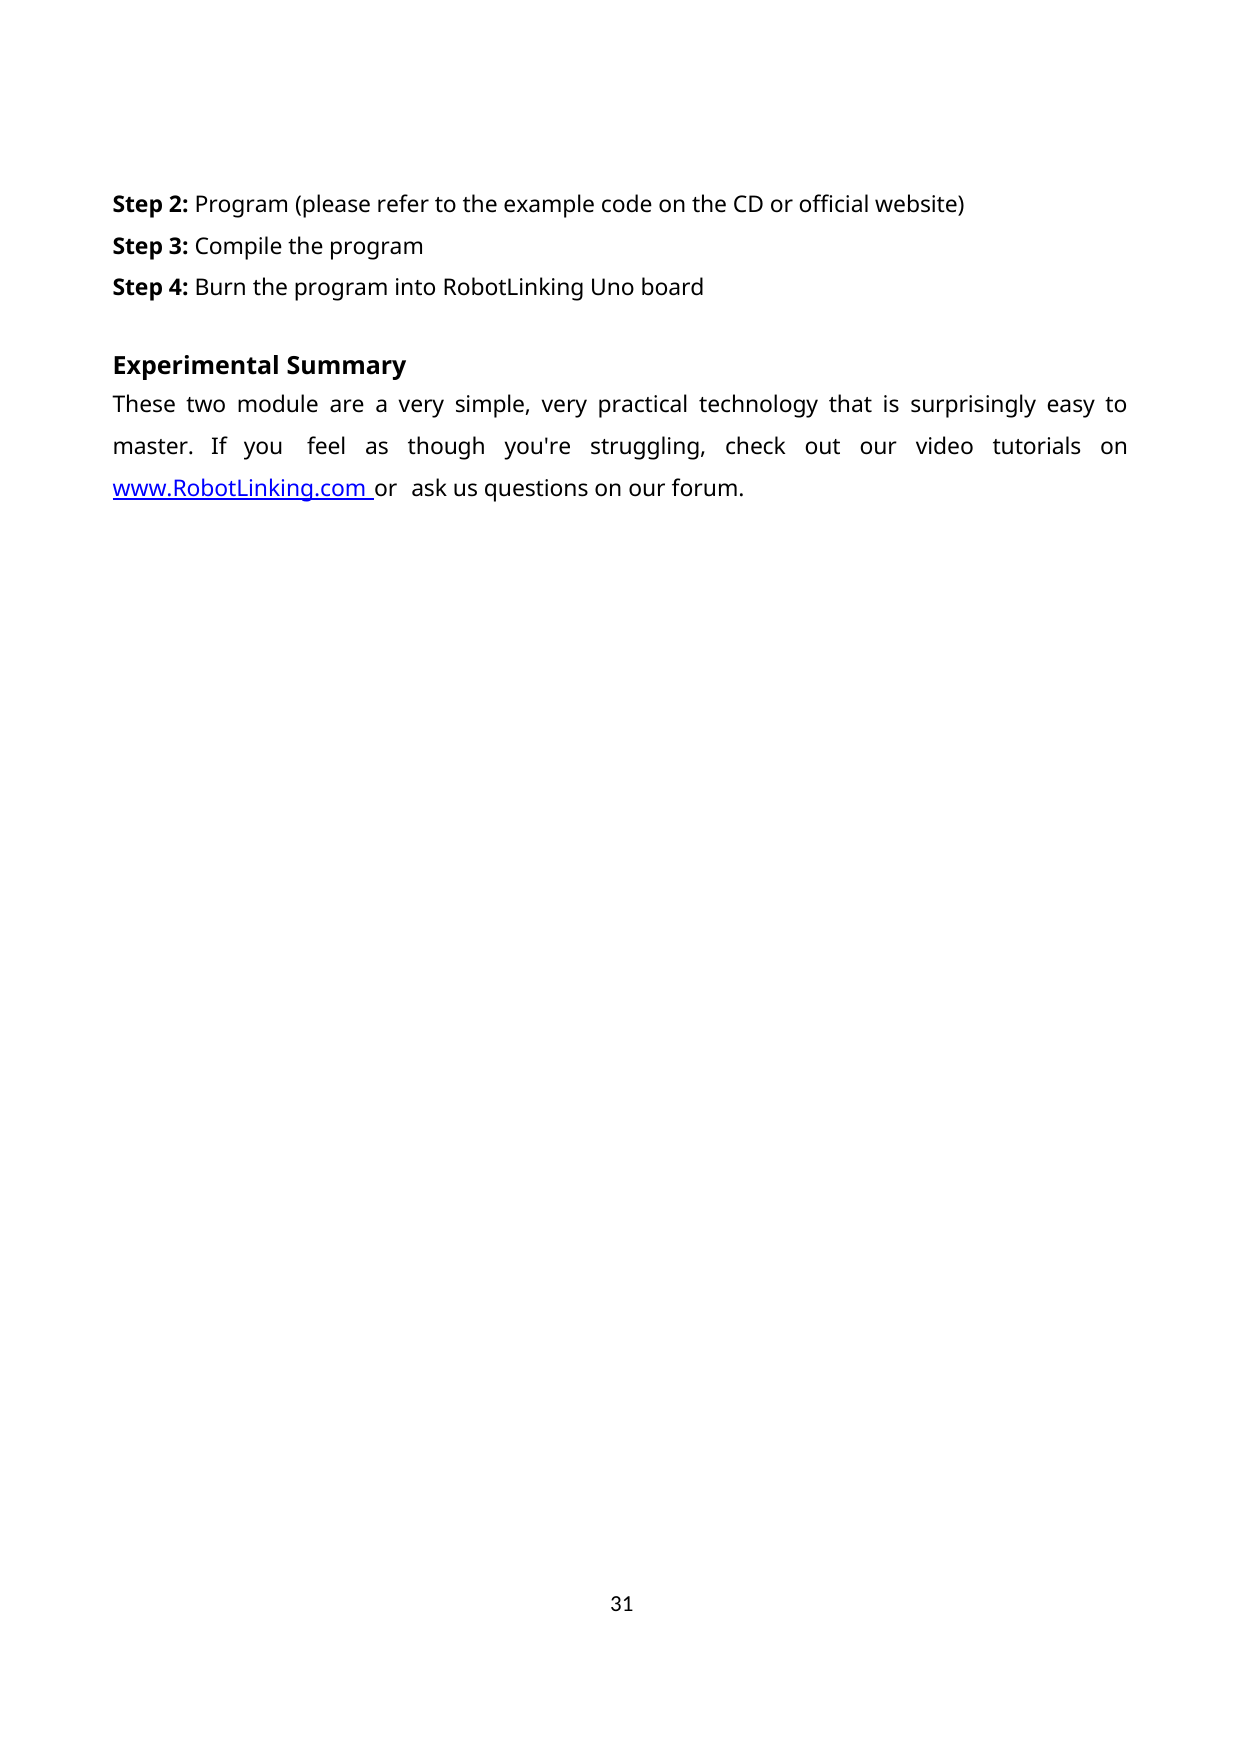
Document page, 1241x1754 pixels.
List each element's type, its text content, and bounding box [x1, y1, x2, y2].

text Step 3: Compile the program [112, 230, 1140, 261]
text These two module are a very simple, very practical technology that is surprisingly easy to master. If you feel as though you're struggling, check out our video tutorials on www.RobotLinking.com or ask us questions on our forum. [112, 388, 1128, 503]
text Step 4: Burn the program into RobotLinking Uno board [112, 271, 1140, 302]
subtitle Experimental Summary [112, 348, 1140, 382]
text Step 2: Program (please refer to the example code on the CD or official website) [112, 188, 1131, 219]
